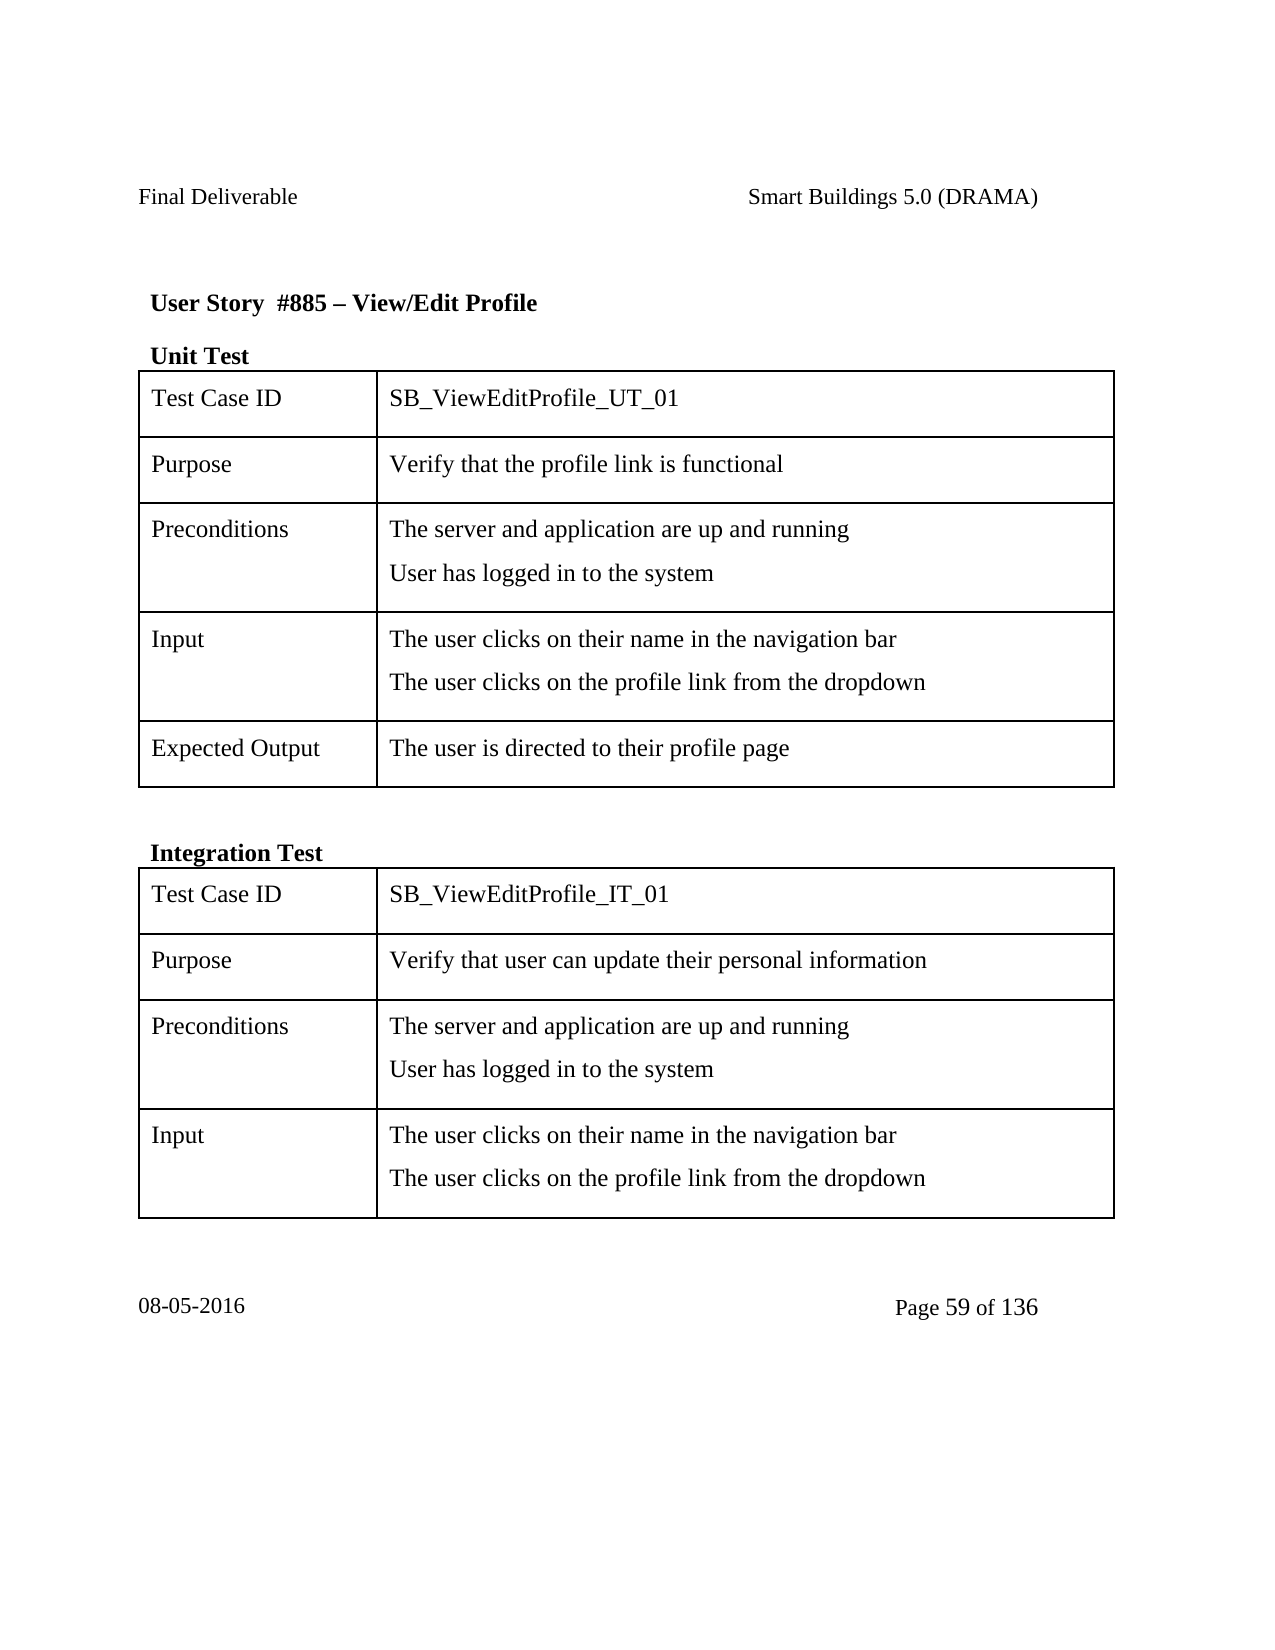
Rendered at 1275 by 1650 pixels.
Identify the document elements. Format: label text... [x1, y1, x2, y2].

table_header Test Case ID [140, 869, 376, 932]
table_header SB_ViewEditProfile_IT_01 [378, 869, 1113, 932]
table_cell Expected Output [140, 722, 376, 786]
table_cell The server and application are up and running User has logged in to the system [378, 504, 1113, 611]
table_cell Verify that user can update their personal information [378, 935, 1113, 998]
table_cell Input [140, 1110, 376, 1217]
table_cell Preconditions [140, 1001, 376, 1107]
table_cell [378, 1110, 1113, 1217]
table_cell The user is directed to their profile page [378, 722, 1113, 786]
table_cell Preconditions [140, 504, 376, 611]
table_header SB_ViewEditProfile_UT_01 [378, 372, 1113, 436]
table_header Test Case ID [140, 372, 376, 436]
table_cell The server and application are up and running User has logged in to the system [378, 1001, 1113, 1107]
text User Story #885 – View/Edit Profile [150, 288, 1125, 316]
table_cell Purpose [140, 438, 376, 502]
table_cell Input [140, 613, 376, 720]
text Integration Test [150, 838, 1125, 867]
table_cell The user clicks on their name in the navigation bar The user clicks on the profile link from the dropdown [378, 613, 1113, 720]
table_cell Purpose [140, 935, 376, 998]
text Unit Test [150, 341, 1125, 370]
table_cell Verify that the profile link is functional [378, 438, 1113, 502]
